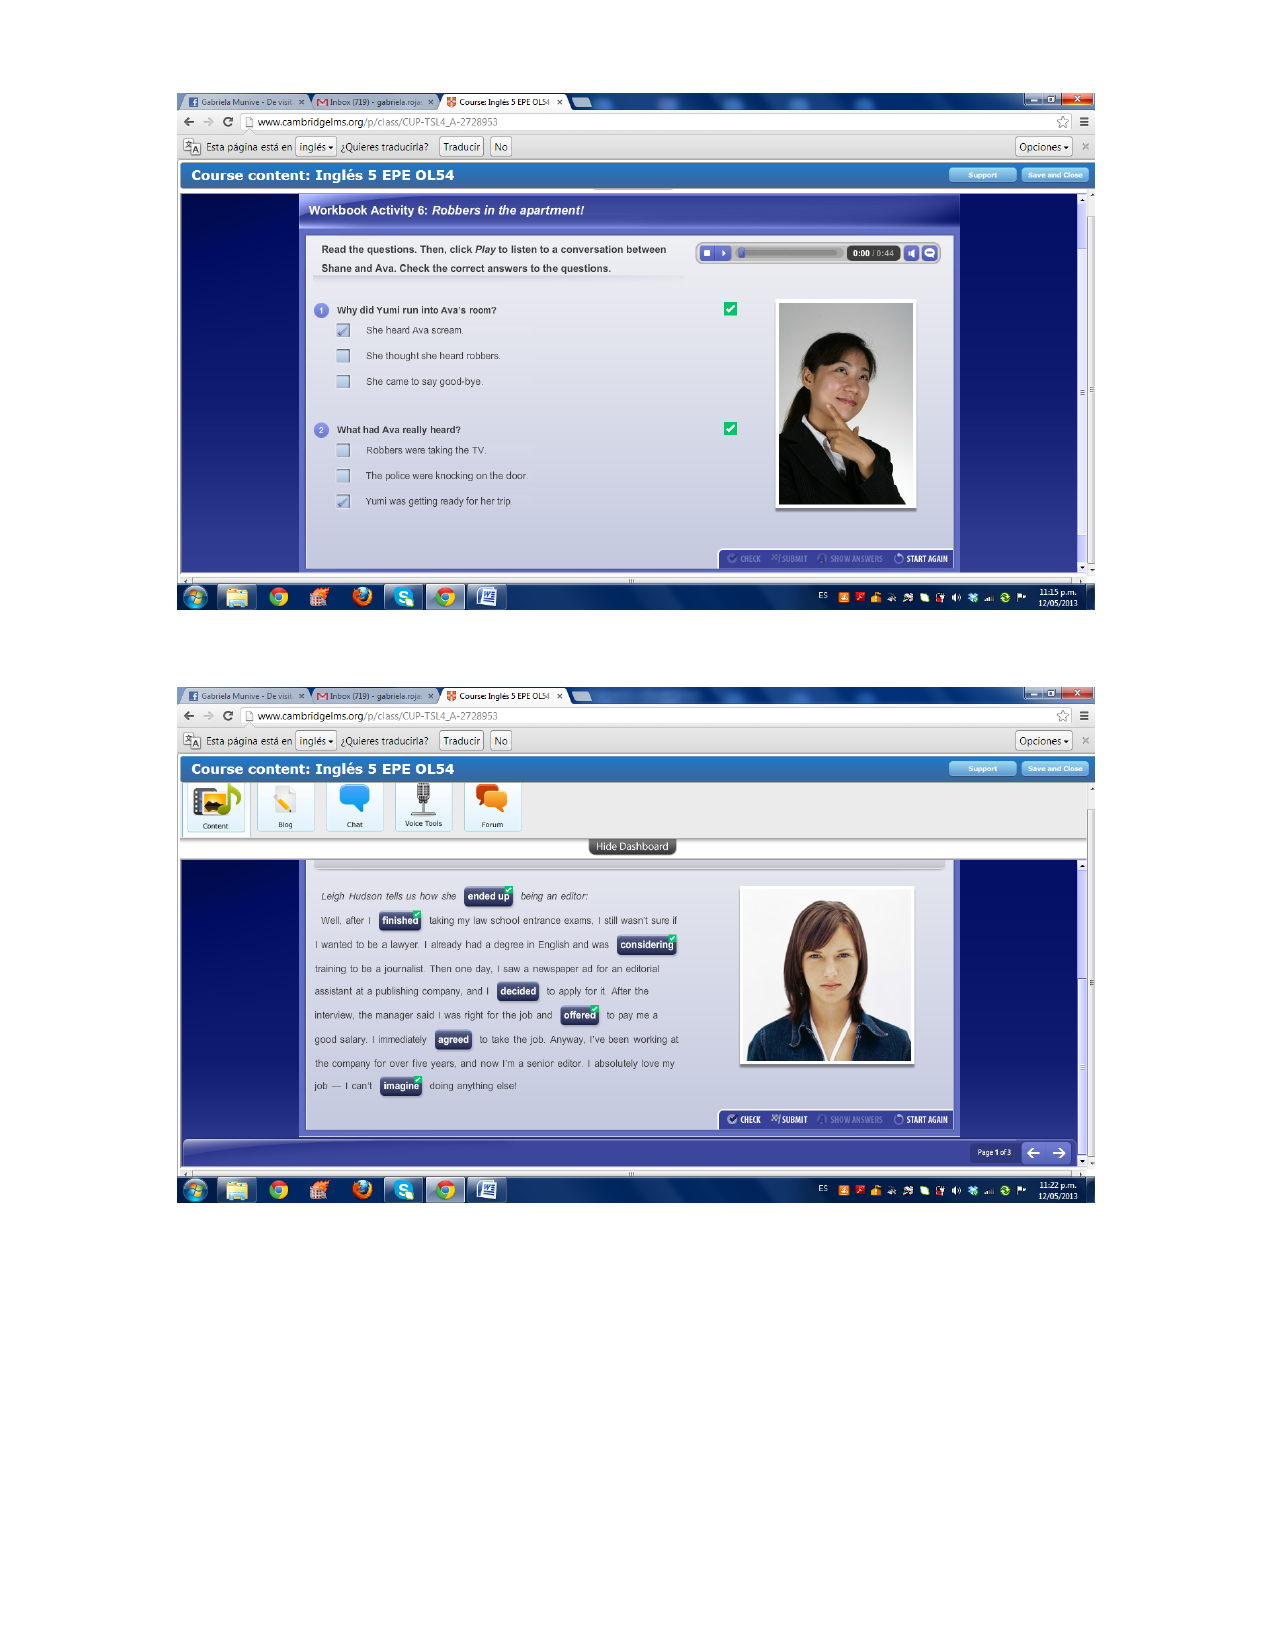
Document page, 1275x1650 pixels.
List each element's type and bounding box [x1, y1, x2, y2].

picture [177, 687, 1095, 1203]
picture [177, 93, 1095, 610]
